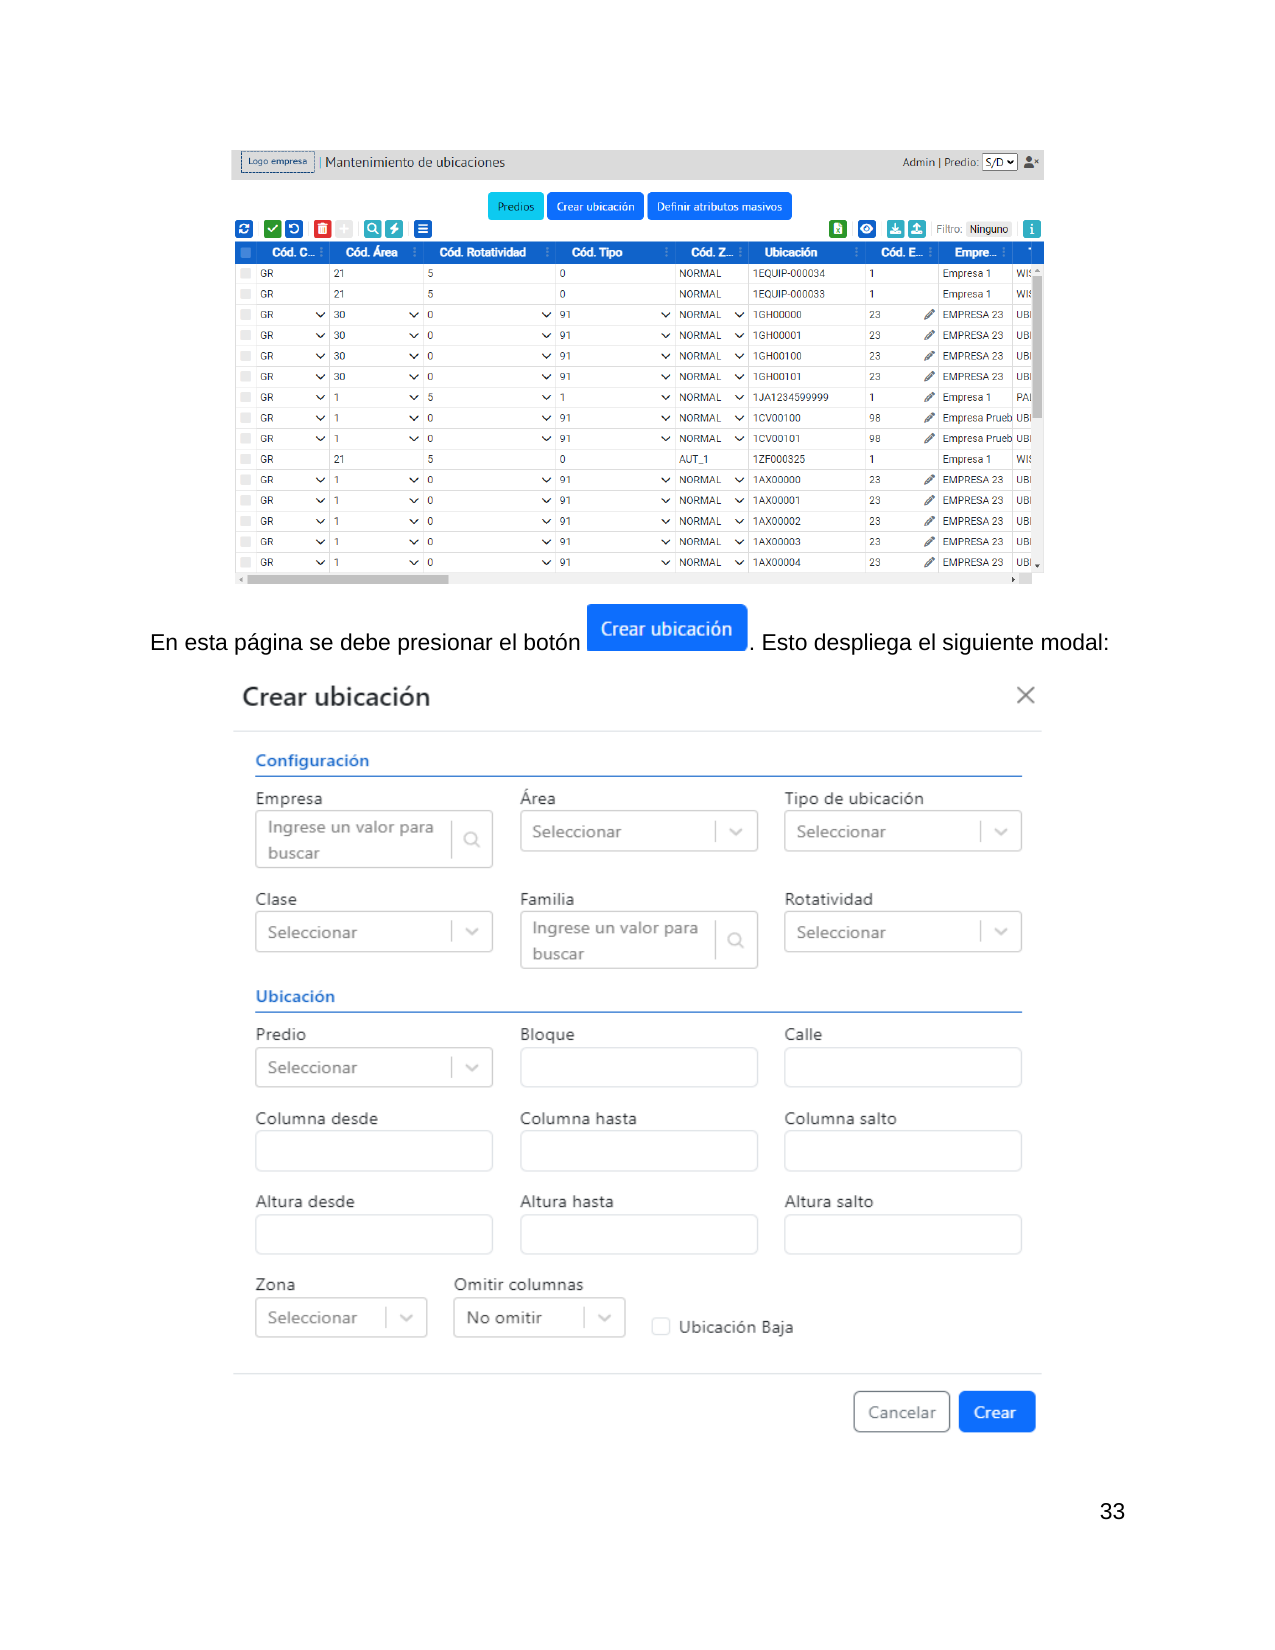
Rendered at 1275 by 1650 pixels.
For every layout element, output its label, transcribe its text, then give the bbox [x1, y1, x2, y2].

text En esta página se debe presionar el botón . Esto despliega el siguiente modal: [150, 604, 1125, 655]
picture [233, 675, 1042, 1436]
picture [587, 604, 749, 651]
picture [231, 150, 1044, 584]
